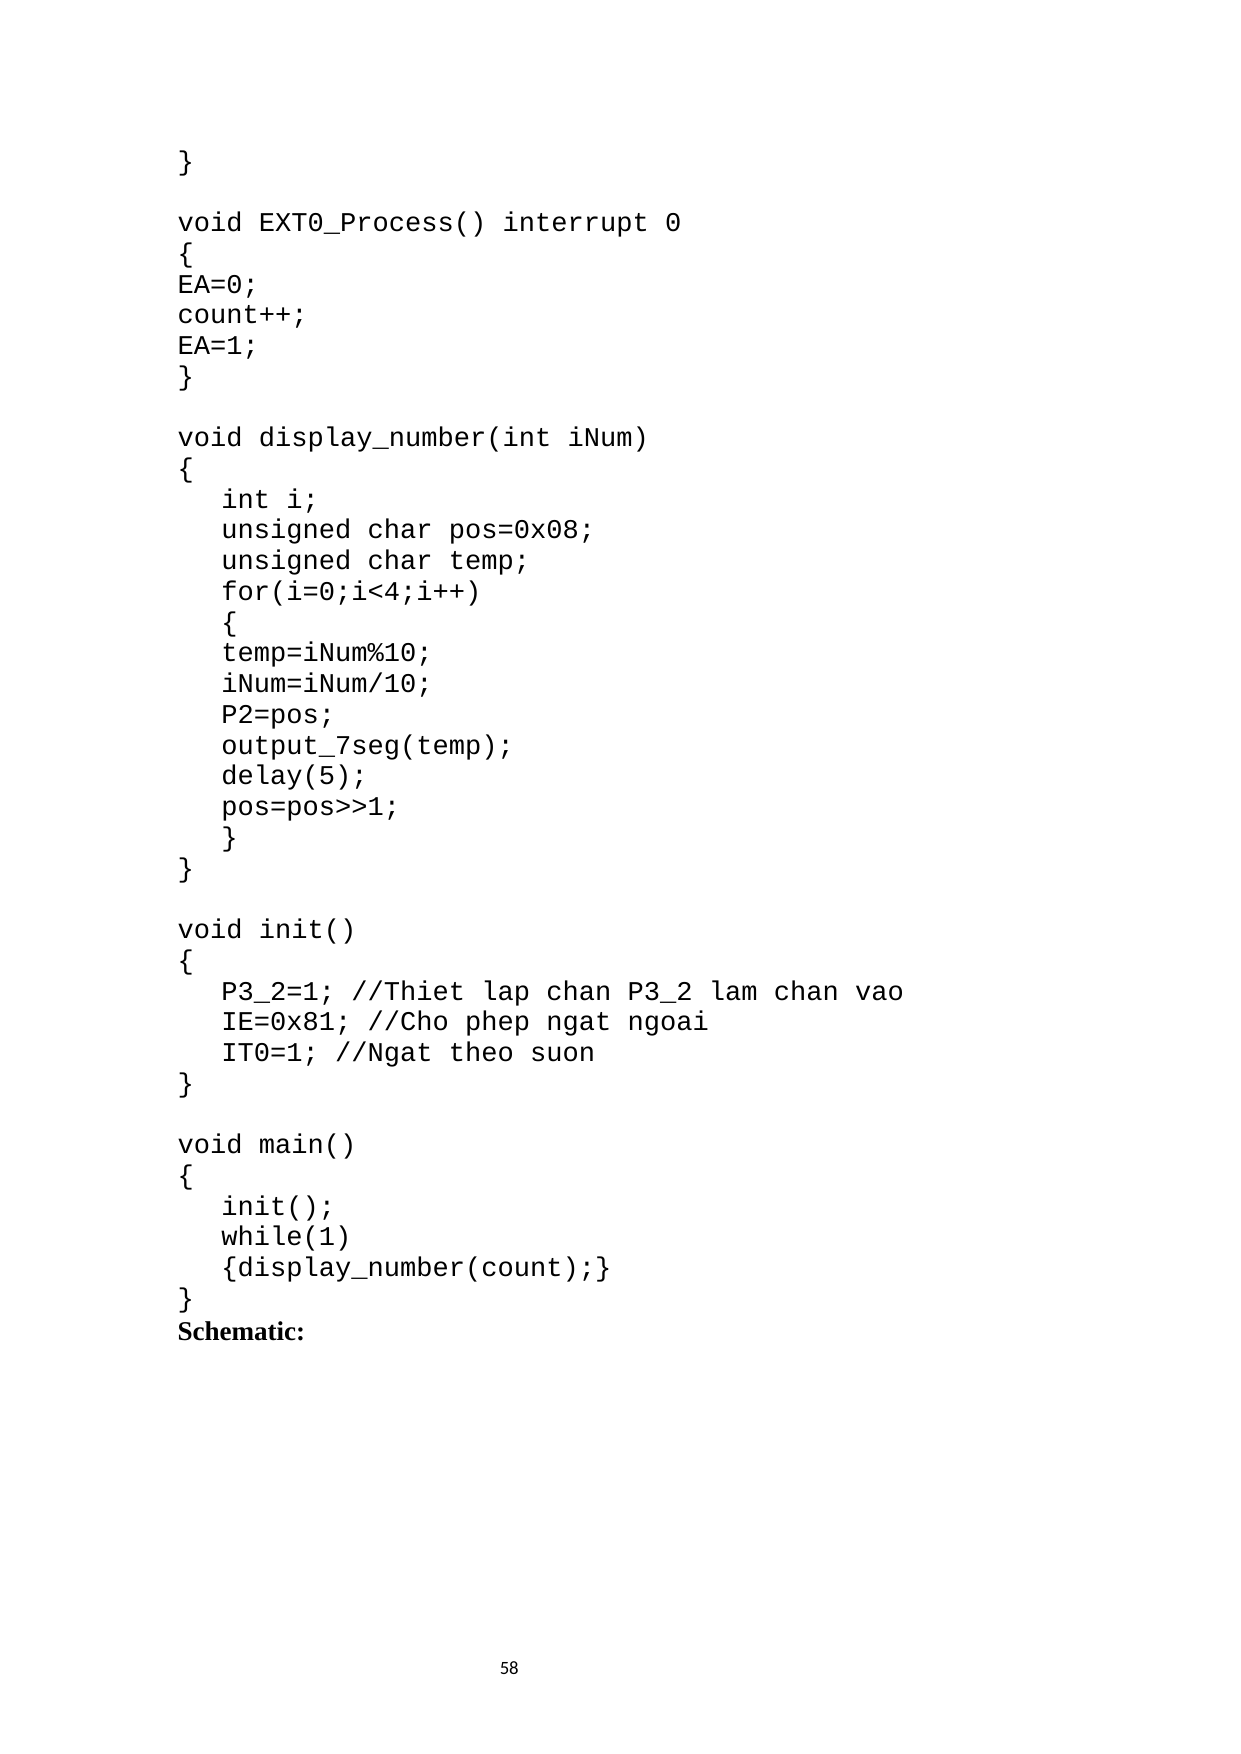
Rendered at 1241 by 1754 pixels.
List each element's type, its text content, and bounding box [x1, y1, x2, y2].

list void init() [177, 916, 1122, 947]
list } [177, 148, 1122, 178]
list { [177, 1162, 1122, 1192]
list P2=pos; [177, 701, 1122, 731]
list IT0=1; //Ngat theo suon [177, 1039, 1122, 1069]
list void main() [177, 1131, 1122, 1162]
list iNum=iNum/10; [177, 670, 1122, 701]
list { [177, 240, 1122, 271]
list delay(5); [177, 762, 1122, 793]
list while(1) [177, 1223, 1122, 1254]
list EA=0; [177, 271, 1122, 301]
list { [177, 608, 1122, 639]
list {display_number(count);} [177, 1254, 1122, 1284]
list { [177, 455, 1122, 486]
list temp=iNum%10; [177, 639, 1122, 670]
list } [177, 1284, 1122, 1315]
list } [177, 854, 1122, 885]
list } [177, 363, 1122, 393]
list IE=0x81; //Cho phep ngat ngoai [177, 1008, 1122, 1039]
list P3_2=1; //Thiet lap chan P3_2 lam chan vao [177, 977, 1122, 1008]
list unsigned char pos=0x08; [177, 516, 1122, 547]
list pos=pos>>1; [177, 793, 1122, 824]
list } [177, 824, 1122, 854]
list void EXT0_Process() interrupt 0 [177, 209, 1122, 240]
list int i; [177, 486, 1122, 516]
list { [177, 947, 1122, 977]
list output_7seg(temp); [177, 731, 1122, 762]
list unsigned char temp; [177, 547, 1122, 578]
list count++; [177, 301, 1122, 332]
list init(); [177, 1192, 1122, 1223]
list EA=1; [177, 332, 1122, 363]
list void display_number(int iNum) [177, 424, 1122, 455]
list Schematic: [177, 1315, 1122, 1346]
list for(i=0;i<4;i++) [177, 578, 1122, 608]
list } [177, 1069, 1122, 1100]
